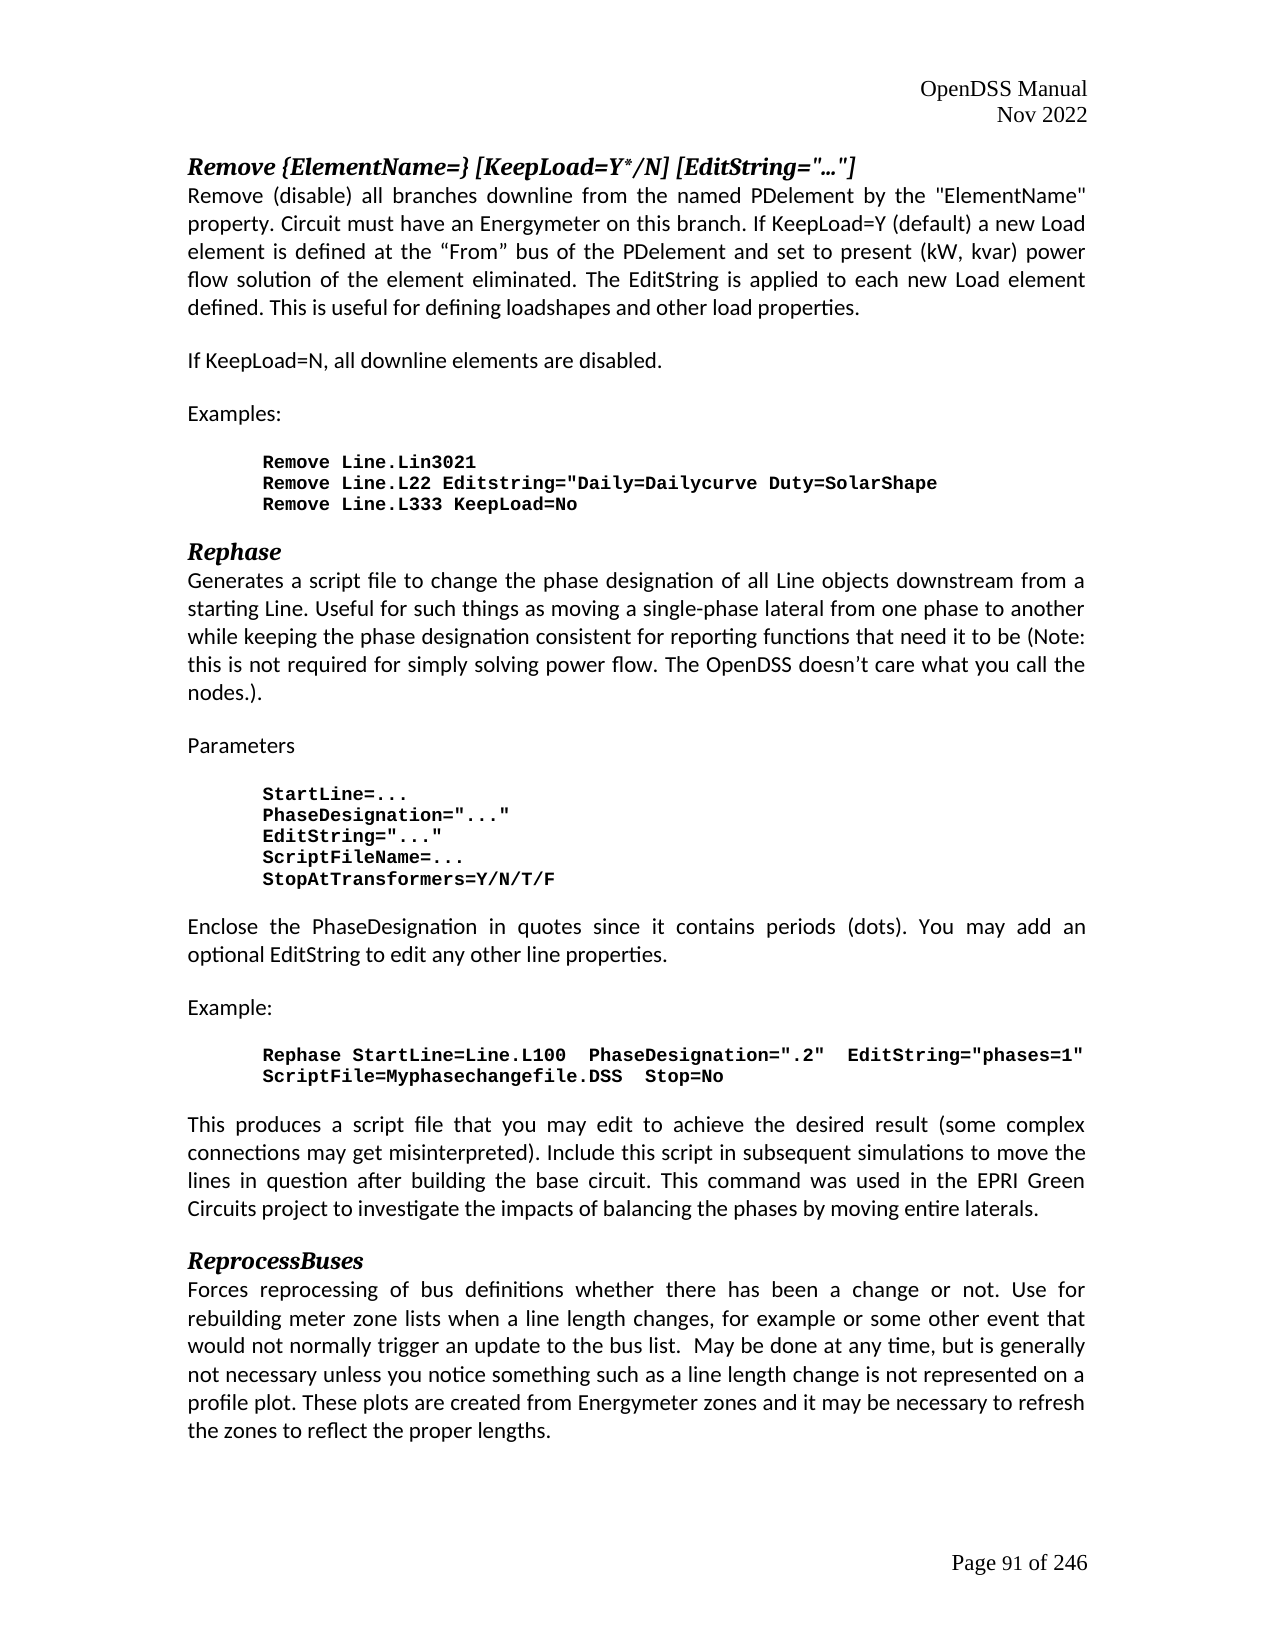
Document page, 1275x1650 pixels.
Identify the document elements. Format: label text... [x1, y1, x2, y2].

text PhaseDesignation="..." [262, 806, 1087, 827]
subtitle Remove {ElementName=} [KeepLoad=Y*/N] [EditString="..."] [187, 153, 1087, 181]
text Rephase StartLine=Line.L100 PhaseDesignation=".2" EditString="phases=1" ScriptFile=Myphasechangefile.DSS Stop=No [262, 1046, 1087, 1088]
text Generates a script file to change the phase designation of all Line objects downstream from a starting Line. Useful for such things as moving a single-phase lateral from one phase to another while keeping the phase designation consistent for reporting functions that need it to be (Note: this is not required for simply solving power flow. The OpenDSS doesn’t care what you call the nodes.). [187, 566, 1087, 706]
text Enclose the PhaseDesignation in quotes since it contains periods (dots). You may add an optional EditString to edit any other line properties. [187, 912, 1087, 968]
text Remove Line.L333 KeepLoad=No [262, 495, 1087, 516]
text ScriptFileName=... [262, 848, 1087, 869]
text Remove (disable) all branches downline from the named PDelement by the "ElementName" property. Circuit must have an Energymeter on this branch. If KeepLoad=Y (default) a new Load element is defined at the “From” bus of the PDelement and set to present (kW, kvar) power flow solution of the element eliminated. The EditString is applied to each new Load element defined. This is useful for defining loadshapes and other load properties. [187, 181, 1087, 322]
text EditString="..." [262, 827, 1087, 848]
text If KeepLoad=N, all downline elements are disabled. [187, 347, 1087, 374]
text Forces reprocessing of bus definitions whether there has been a change or not. Use for rebuilding meter zone lists when a line length changes, for example or some other event that would not normally trigger an update to the bus list. May be done at any time, but is generally not necessary unless you notice something such as a line length change is not represented on a profile plot. These plots are created from Energymeter zones and it may be necessary to refresh the zones to reflect the proper lengths. [187, 1276, 1087, 1444]
subtitle ReprocessBuses [187, 1247, 1087, 1276]
text StopAtTransformers=Y/N/T/F [262, 869, 1087, 891]
text Remove Line.Lin3021 [262, 453, 1087, 474]
text StartLine=... [262, 784, 1087, 806]
text Parameters [187, 731, 1087, 759]
subtitle Rephase [187, 538, 1087, 566]
text This produces a script file that you may edit to achieve the desired result (some complex connections may get misinterpreted). Include this script in subsequent simulations to move the lines in question after building the base circuit. This command was used in the EPRI Green Circuits project to investigate the impacts of balancing the phases by moving entire laterals. [187, 1110, 1087, 1222]
text Examples: [187, 399, 1087, 428]
text Example: [187, 993, 1087, 1021]
text Remove Line.L22 Editstring="Daily=Dailycurve Duty=SolarShape [262, 474, 1087, 495]
